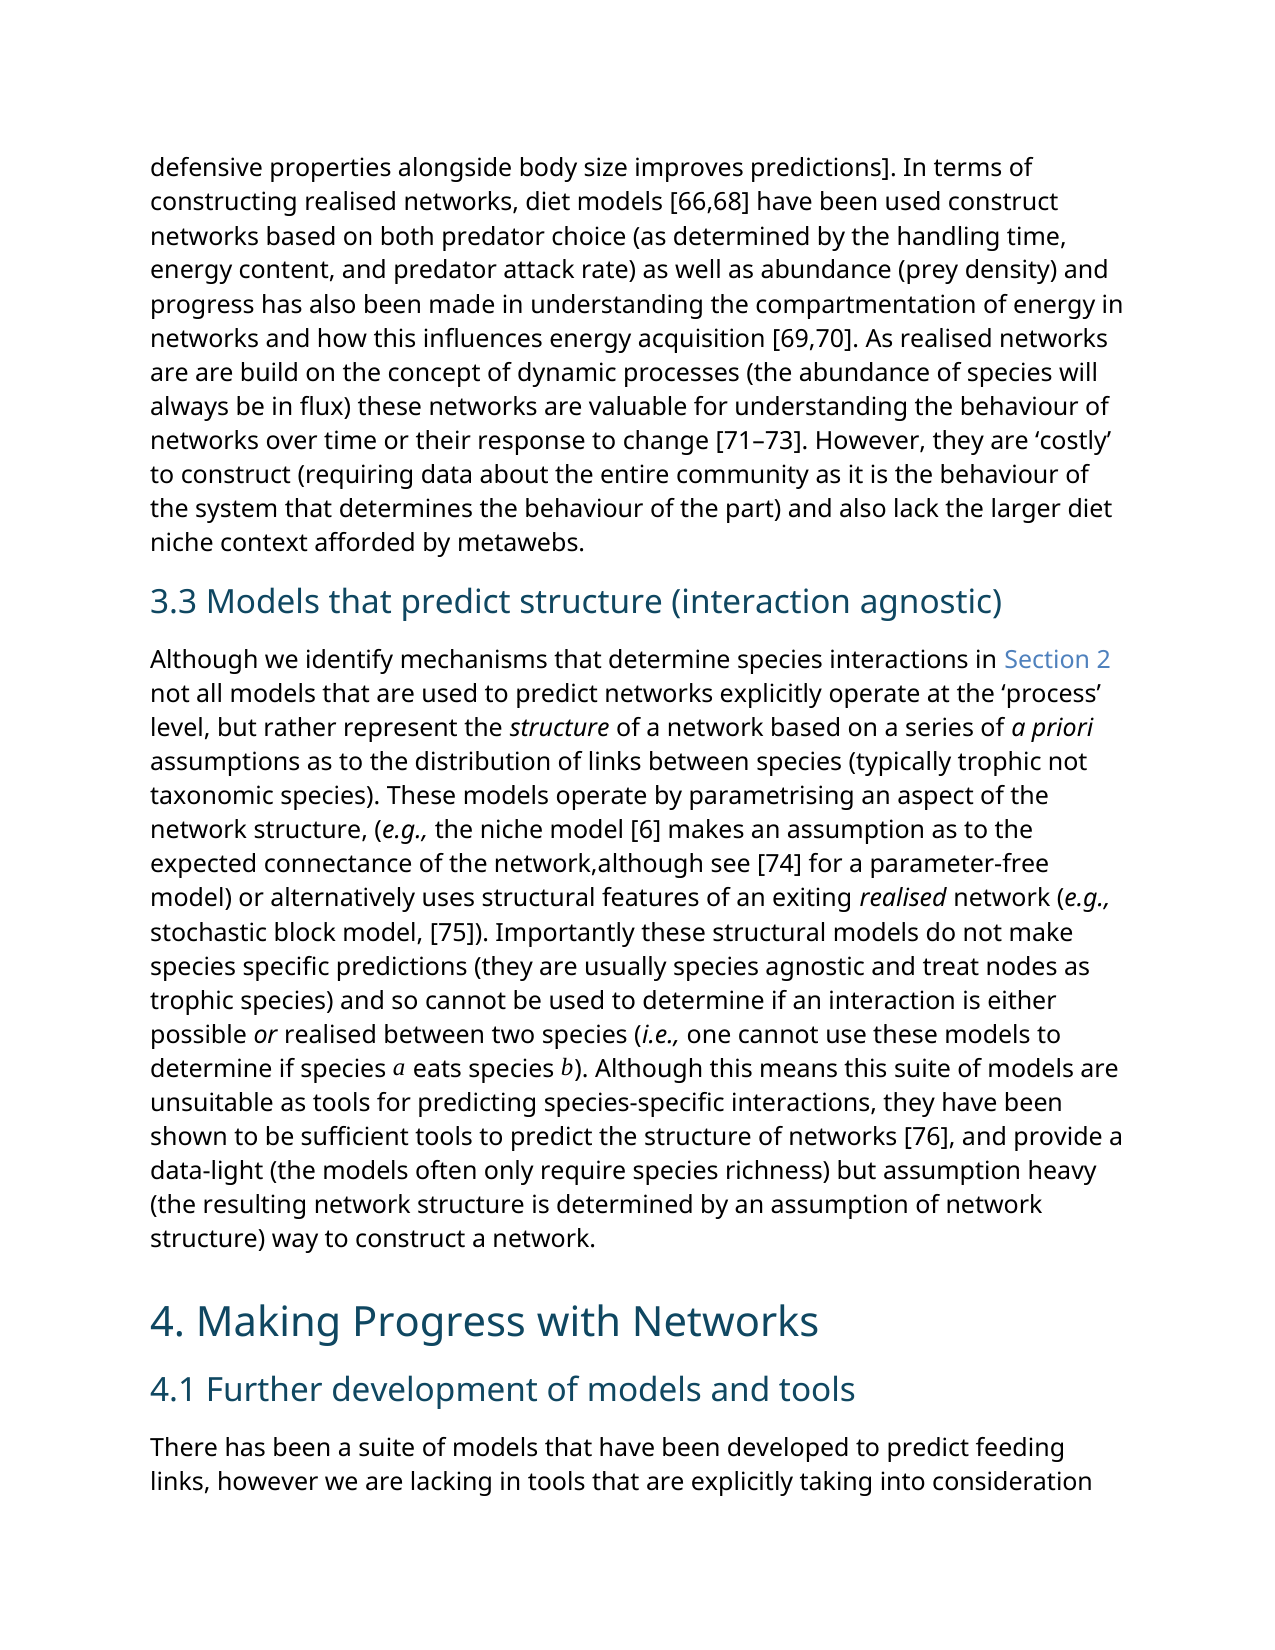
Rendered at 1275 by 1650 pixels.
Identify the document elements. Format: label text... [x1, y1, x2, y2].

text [150, 150, 1125, 559]
subtitle 3.3 Models that predict structure (interaction agnostic) [150, 577, 1125, 623]
subtitle 4. Making Progress with Networks [150, 1292, 1125, 1349]
subtitle 4.1 Further development of models and tools [150, 1366, 1125, 1411]
text Although we identify mechanisms that determine species interactions in Section 2 not all models that are used to predict networks explicitly operate at the ‘process’ level, but rather represent the structure of a network based on a series of a priori assumptions as to the distribution of links between species (typically trophic not taxonomic species). These models operate by parametrising an aspect of the network structure, (e.g., the niche model [6] makes an assumption as to the expected connectance of the network,although see [74] for a parameter-free model) or alternatively uses structural features of an exiting realised network (e.g., stochastic block model, [75]). Importantly these structural models do not make species specific predictions (they are usually species agnostic and treat nodes as trophic species) and so cannot be used to determine if an interaction is either possible or realised between two species (i.e., one cannot use these models to determine if species eats species ). Although this means this suite of models are unsuitable as tools for predicting species-specific interactions, they have been shown to be sufficient tools to predict the structure of networks [76], and provide a data-light (the models often only require species richness) but assumption heavy (the resulting network structure is determined by an assumption of network structure) way to construct a network. [150, 642, 1125, 1255]
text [150, 1430, 1125, 1498]
